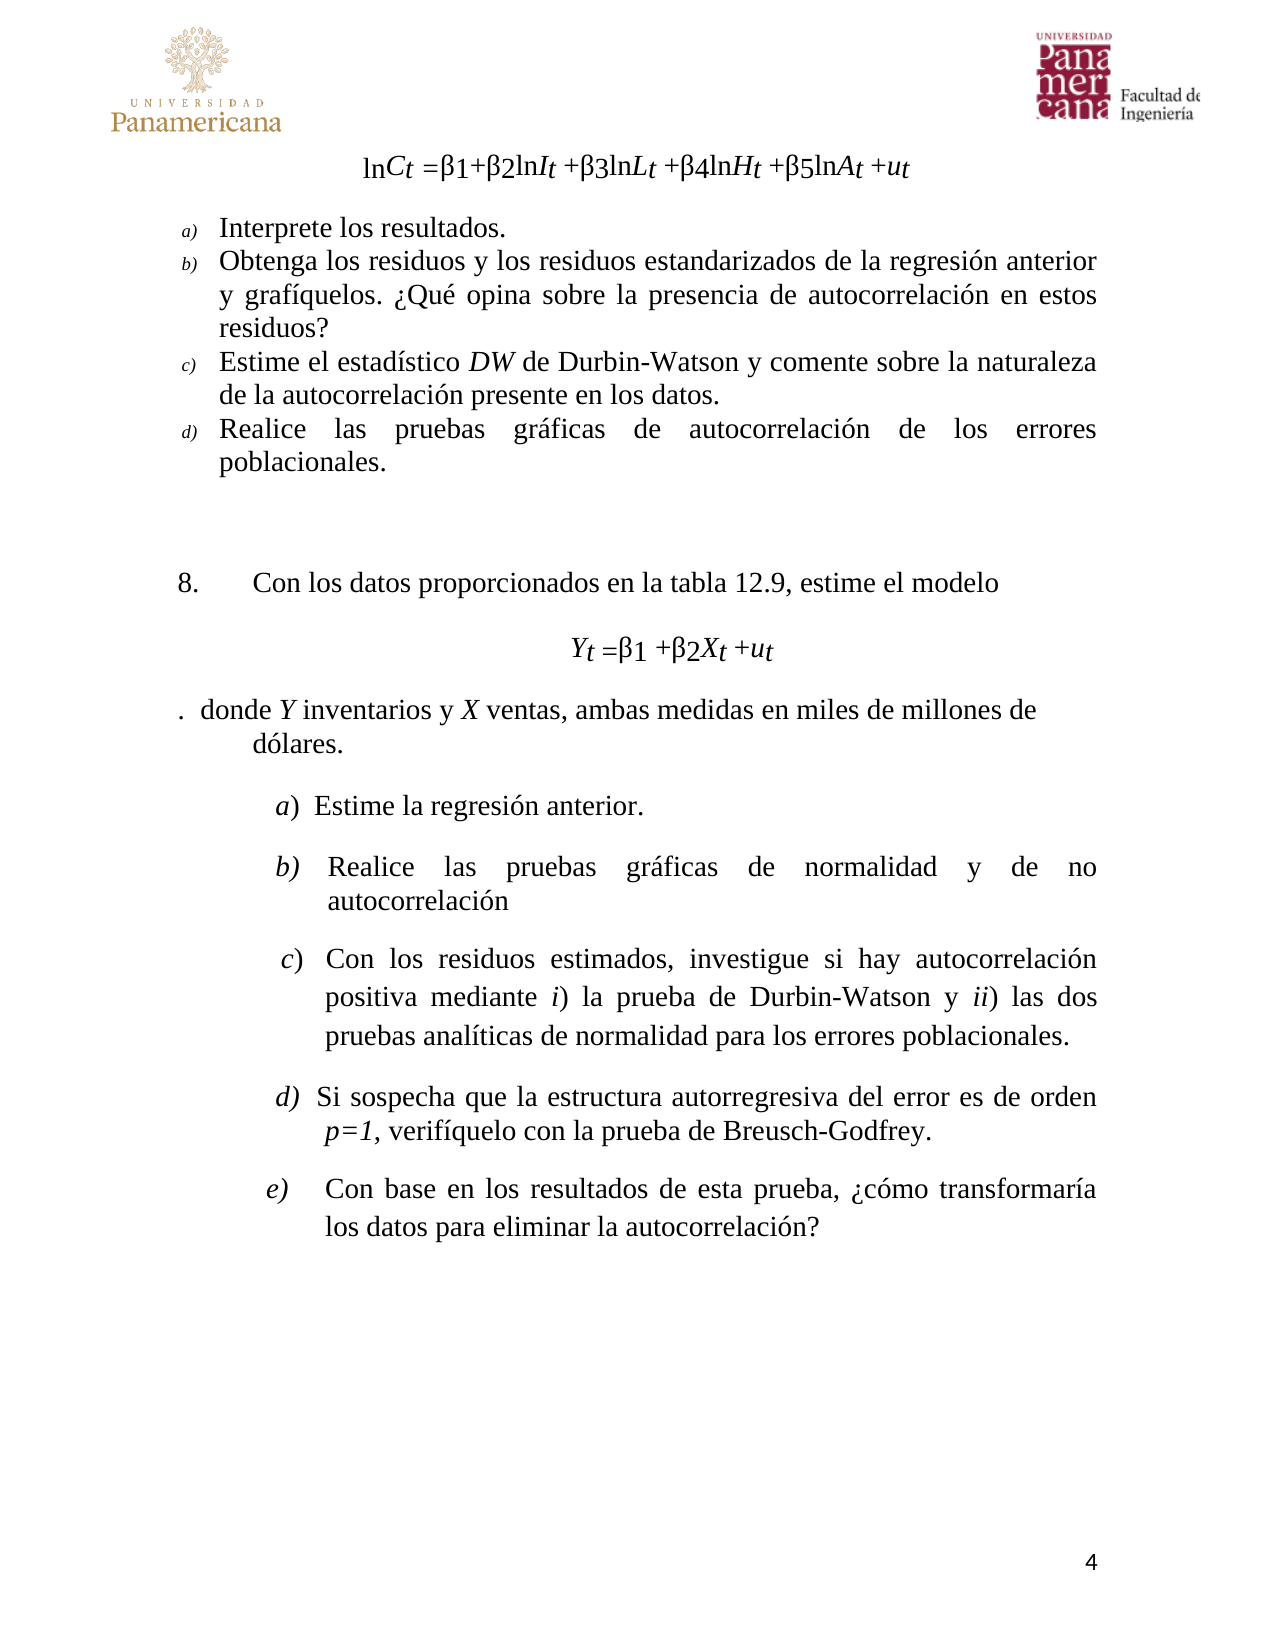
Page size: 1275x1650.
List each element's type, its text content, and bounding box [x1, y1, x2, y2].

list donde Y inventarios y X ventas, ambas medidas en miles de millones de dólares. [177, 692, 1098, 759]
list Obtenga los residuos y los residuos estandarizados de la regresión anterior y grafíquelos. ¿Qué opina sobre la presencia de autocorrelación en estos residuos? [181, 243, 1098, 344]
text e) Con base en los resultados de esta prueba, ¿cómo transformaría los datos para eliminar la autocorrelación? [266, 1171, 1098, 1244]
text c) Con los residuos estimados, investigue si hay autocorrelación positiva mediante i) la prueba de Durbin-Watson y ii) las dos pruebas analíticas de normalidad para los errores poblacionales. [281, 941, 1098, 1054]
text d) Si sospecha que la estructura autorregresiva del error es de orden p=1, verifíquelo con la prueba de Breusch-Godfrey. [177, 1079, 1098, 1146]
list Realice las pruebas gráficas de autocorrelación de los errores poblacionales. [181, 411, 1098, 478]
text Yt =β1 +β2Xt +ut [252, 626, 1098, 667]
list Estime el estadístico DW de Durbin-Watson y comente sobre la naturaleza de la autocorrelación presente en los datos. [181, 344, 1098, 411]
list Interprete los resultados. [181, 210, 1098, 243]
text lnCt =β1+β2lnIt +β3lnLt +β4lnHt +β5lnAt +ut [177, 148, 1098, 185]
picture [111, 27, 282, 132]
list b) Realice las pruebas gráficas de normalidad y de no autocorrelación [177, 849, 1098, 916]
text 8. Con los datos proporcionados en la tabla 12.9, estime el modelo [177, 562, 1098, 601]
list a) Estime la regresión anterior. [177, 784, 1098, 824]
